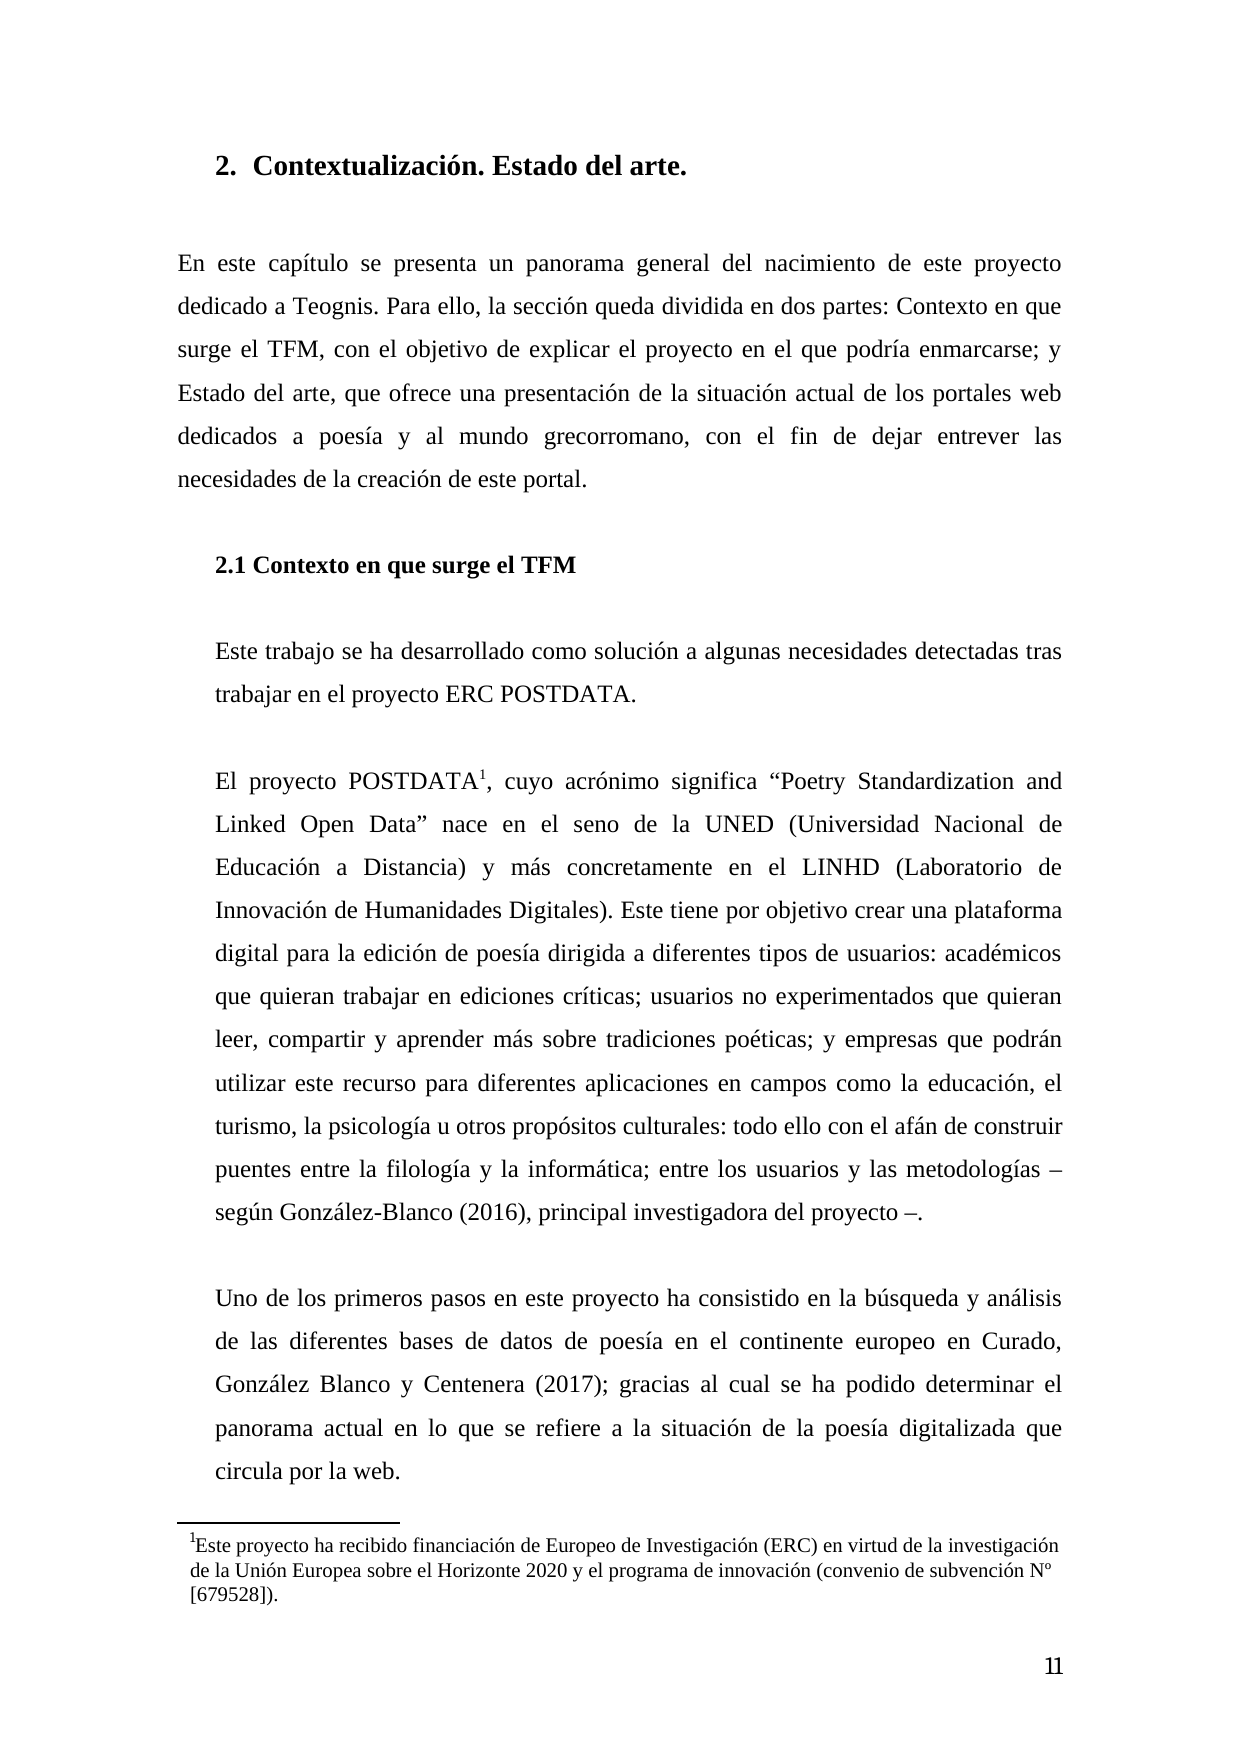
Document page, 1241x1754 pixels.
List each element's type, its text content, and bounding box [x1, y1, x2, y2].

text El proyecto POSTDATA, cuyo acrónimo significa “Poetry Standardization and Linked Open Data” nace en el seno de la UNED (Universidad Nacional de Educación a Distancia) y más concretamente en el LINHD (Laboratorio de Innovación de Humanidades Digitales). Este tiene por objetivo crear una plataforma digital para la edición de poesía dirigida a diferentes tipos de usuarios: académicos que quieran trabajar en ediciones críticas; usuarios no experimentados que quieran leer, compartir y aprender más sobre tradiciones poéticas; y empresas que podrán utilizar este recurso para diferentes aplicaciones en campos como la educación, el turismo, la psicología u otros propósitos culturales: todo ello con el afán de construir puentes entre la filología y la informática; entre los usuarios y las metodologías – según González-Blanco (2016), principal investigadora del proyecto –. [215, 766, 1063, 1226]
list Contexto en que surge el TFM [215, 550, 1063, 579]
list Contextualización. Estado del arte. [215, 148, 1063, 181]
text Este trabajo se ha desarrollado como solución a algunas necesidades detectadas tras trabajar en el proyecto ERC POSTDATA. [215, 636, 1063, 708]
text En este capítulo se presenta un panorama general del nacimiento de este proyecto dedicado a Teognis. Para ello, la sección queda dividida en dos partes: Contexto en que surge el TFM, con el objetivo de explicar el proyecto en el que podría enmarcarse; y Estado del arte, que ofrece una presentación de la situación actual de los portales web dedicados a poesía y al mundo grecorromano, con el fin de dejar entrever las necesidades de la creación de este portal. [177, 248, 1063, 493]
text Uno de los primeros pasos en este proyecto ha consistido en la búsqueda y análisis de las diferentes bases de datos de poesía en el continente europeo en Curado, González Blanco y Centenera (2017); gracias al cual se ha podido determinar el panorama actual en lo que se refiere a la situación de la poesía digitalizada que circula por la web. [215, 1283, 1063, 1484]
